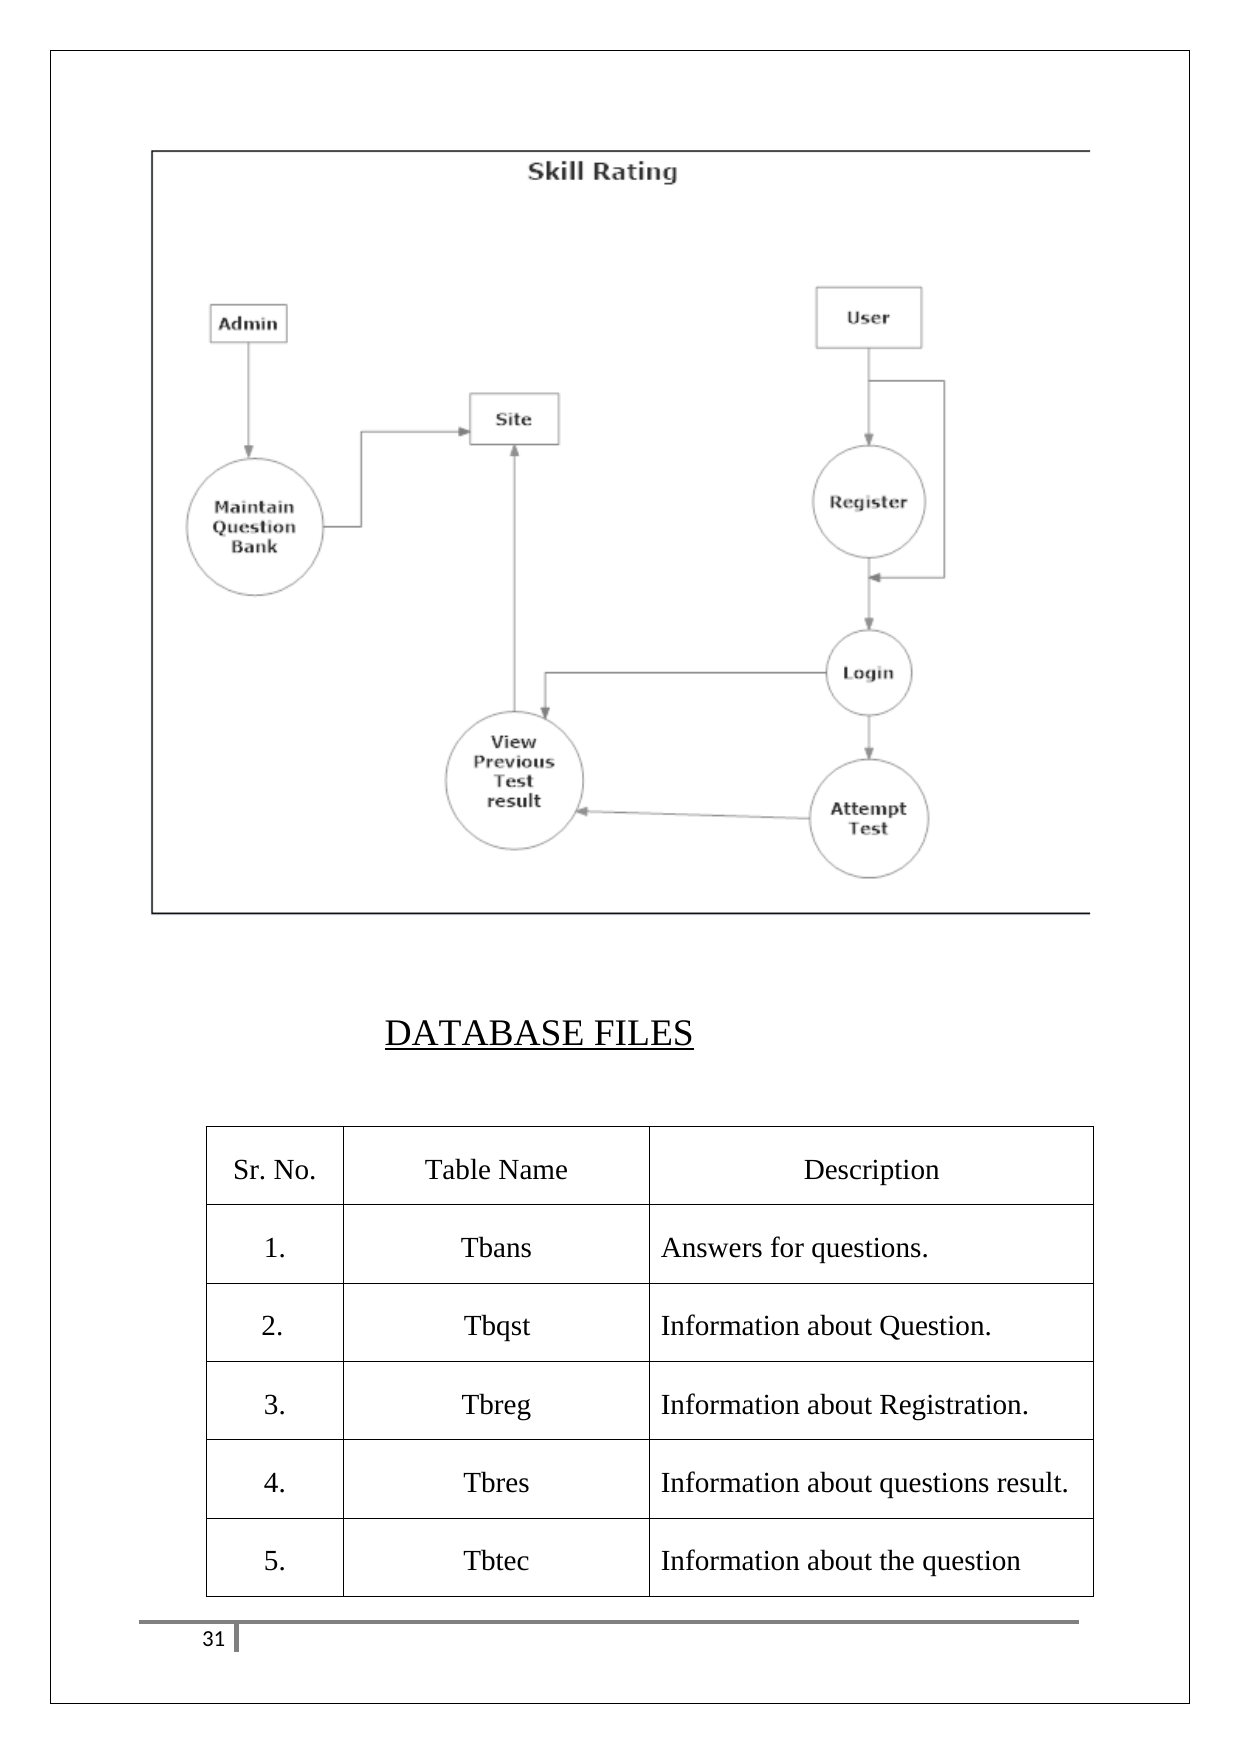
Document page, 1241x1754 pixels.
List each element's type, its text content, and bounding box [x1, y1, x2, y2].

table_header Sr. No. [207, 1127, 343, 1204]
table_cell Information about Question. [650, 1284, 1093, 1361]
table_cell 5. [207, 1519, 343, 1596]
text Database Files [150, 1011, 1090, 1054]
table_cell Tbres [344, 1440, 649, 1517]
table_cell Tbans [344, 1205, 649, 1282]
table_header Table Name [344, 1127, 649, 1204]
picture [150, 150, 1091, 916]
table_cell Information about Registration. [650, 1362, 1093, 1439]
table_cell 4. [207, 1440, 343, 1517]
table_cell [650, 1519, 1093, 1596]
table_cell Tbqst [344, 1284, 649, 1361]
table_cell Information about questions result. [650, 1440, 1093, 1517]
table_cell 2. [207, 1284, 343, 1361]
table_cell 3. [207, 1362, 343, 1439]
table_header Description [650, 1127, 1093, 1204]
table_cell Answers for questions. [650, 1205, 1093, 1282]
table_cell 1. [207, 1205, 343, 1282]
table_cell Tbreg [344, 1362, 649, 1439]
table_cell Tbtec [344, 1519, 649, 1596]
